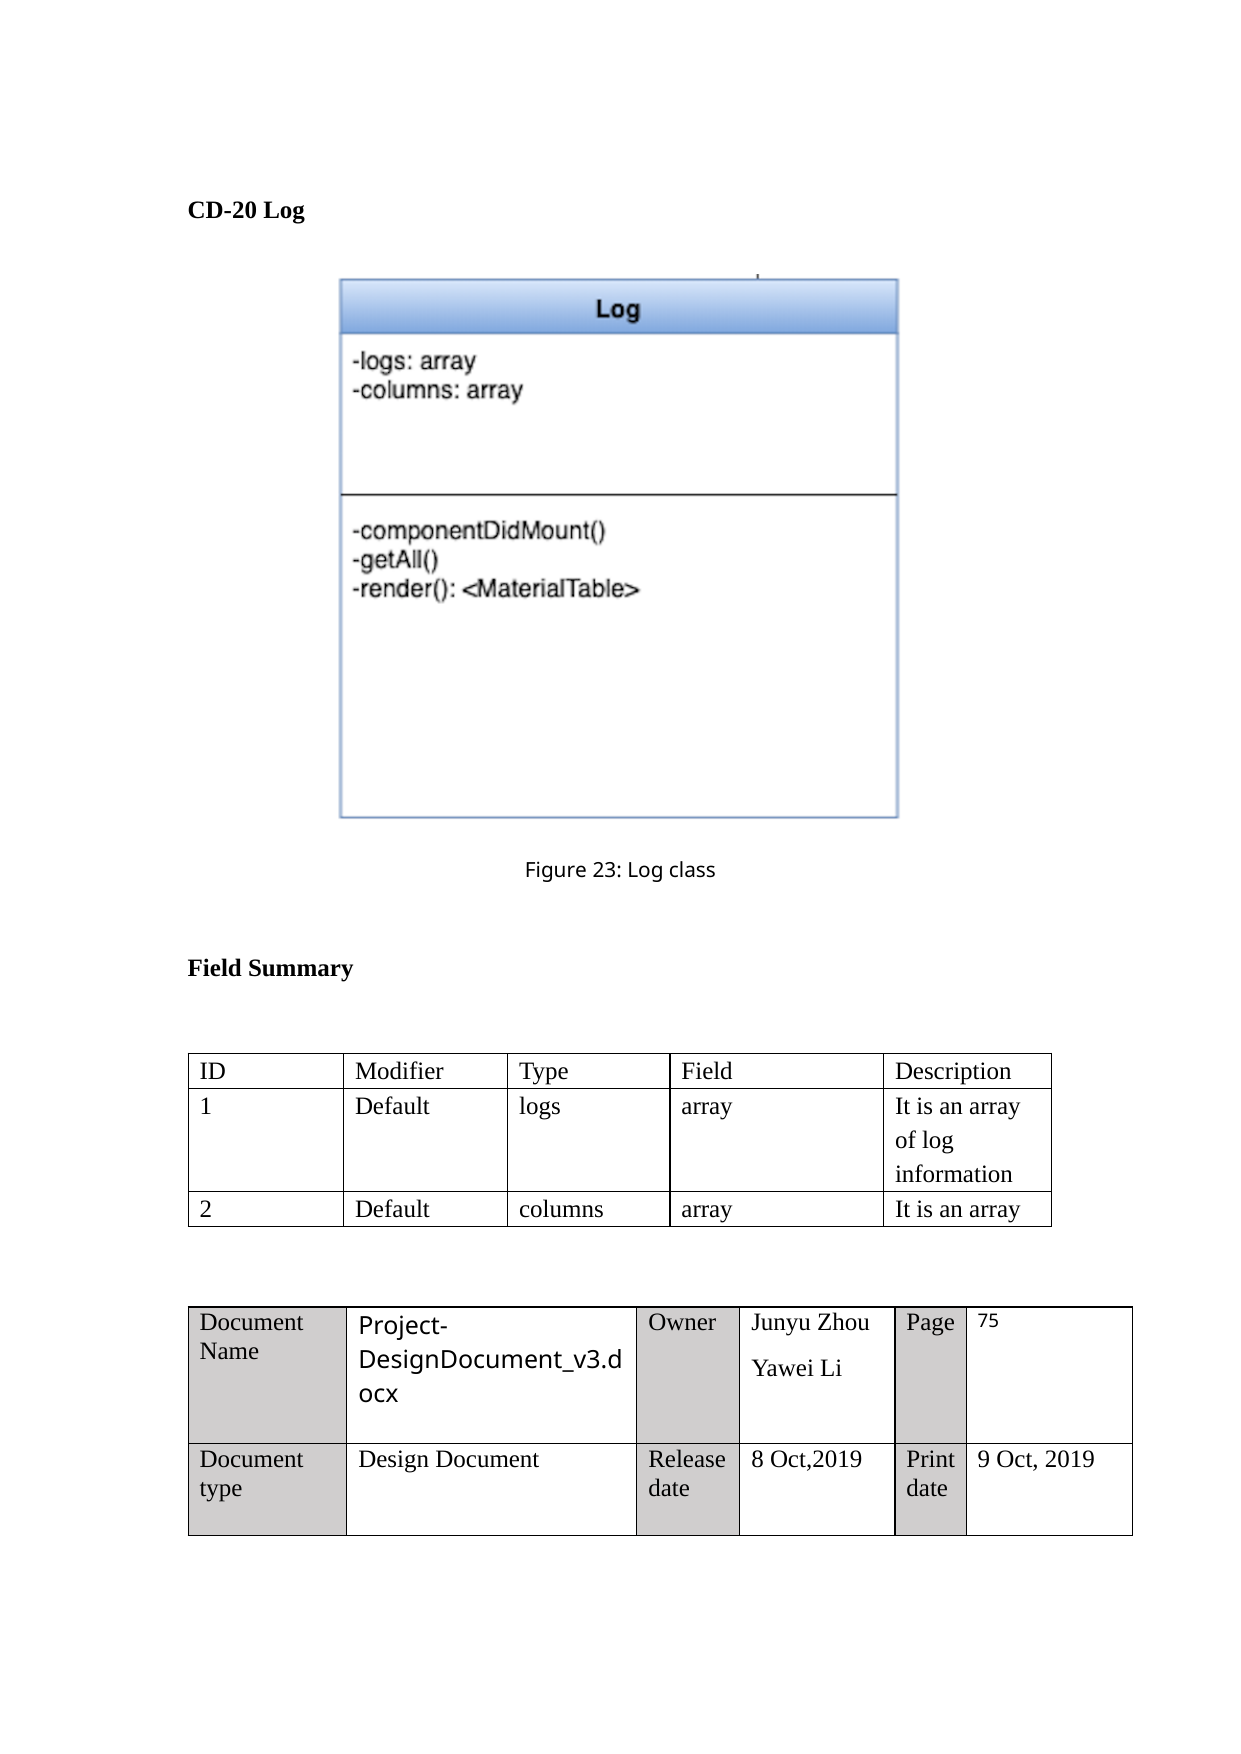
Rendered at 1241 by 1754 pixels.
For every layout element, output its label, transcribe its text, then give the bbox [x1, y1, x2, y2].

table_header ID [189, 1054, 343, 1088]
table_cell Default [344, 1089, 507, 1191]
table_header Description [884, 1054, 1051, 1088]
text Figure 23: Log class [187, 852, 1053, 886]
table_header Type [508, 1054, 669, 1088]
picture [337, 274, 903, 821]
table_cell columns [508, 1192, 669, 1226]
table_cell array [671, 1192, 883, 1226]
table_cell Default [344, 1192, 507, 1226]
table_cell It is an array of log information [884, 1089, 1051, 1191]
table_header Modifier [344, 1054, 507, 1088]
subtitle CD-20 Log [187, 193, 1053, 227]
table_cell It is an array of columns. [884, 1192, 1051, 1226]
text Field Summary [187, 951, 1053, 985]
table_cell logs [508, 1089, 669, 1191]
table_cell 2 [189, 1192, 343, 1226]
table_cell 1 [189, 1089, 343, 1191]
table_cell array [671, 1089, 883, 1191]
table_header Field [671, 1054, 883, 1088]
